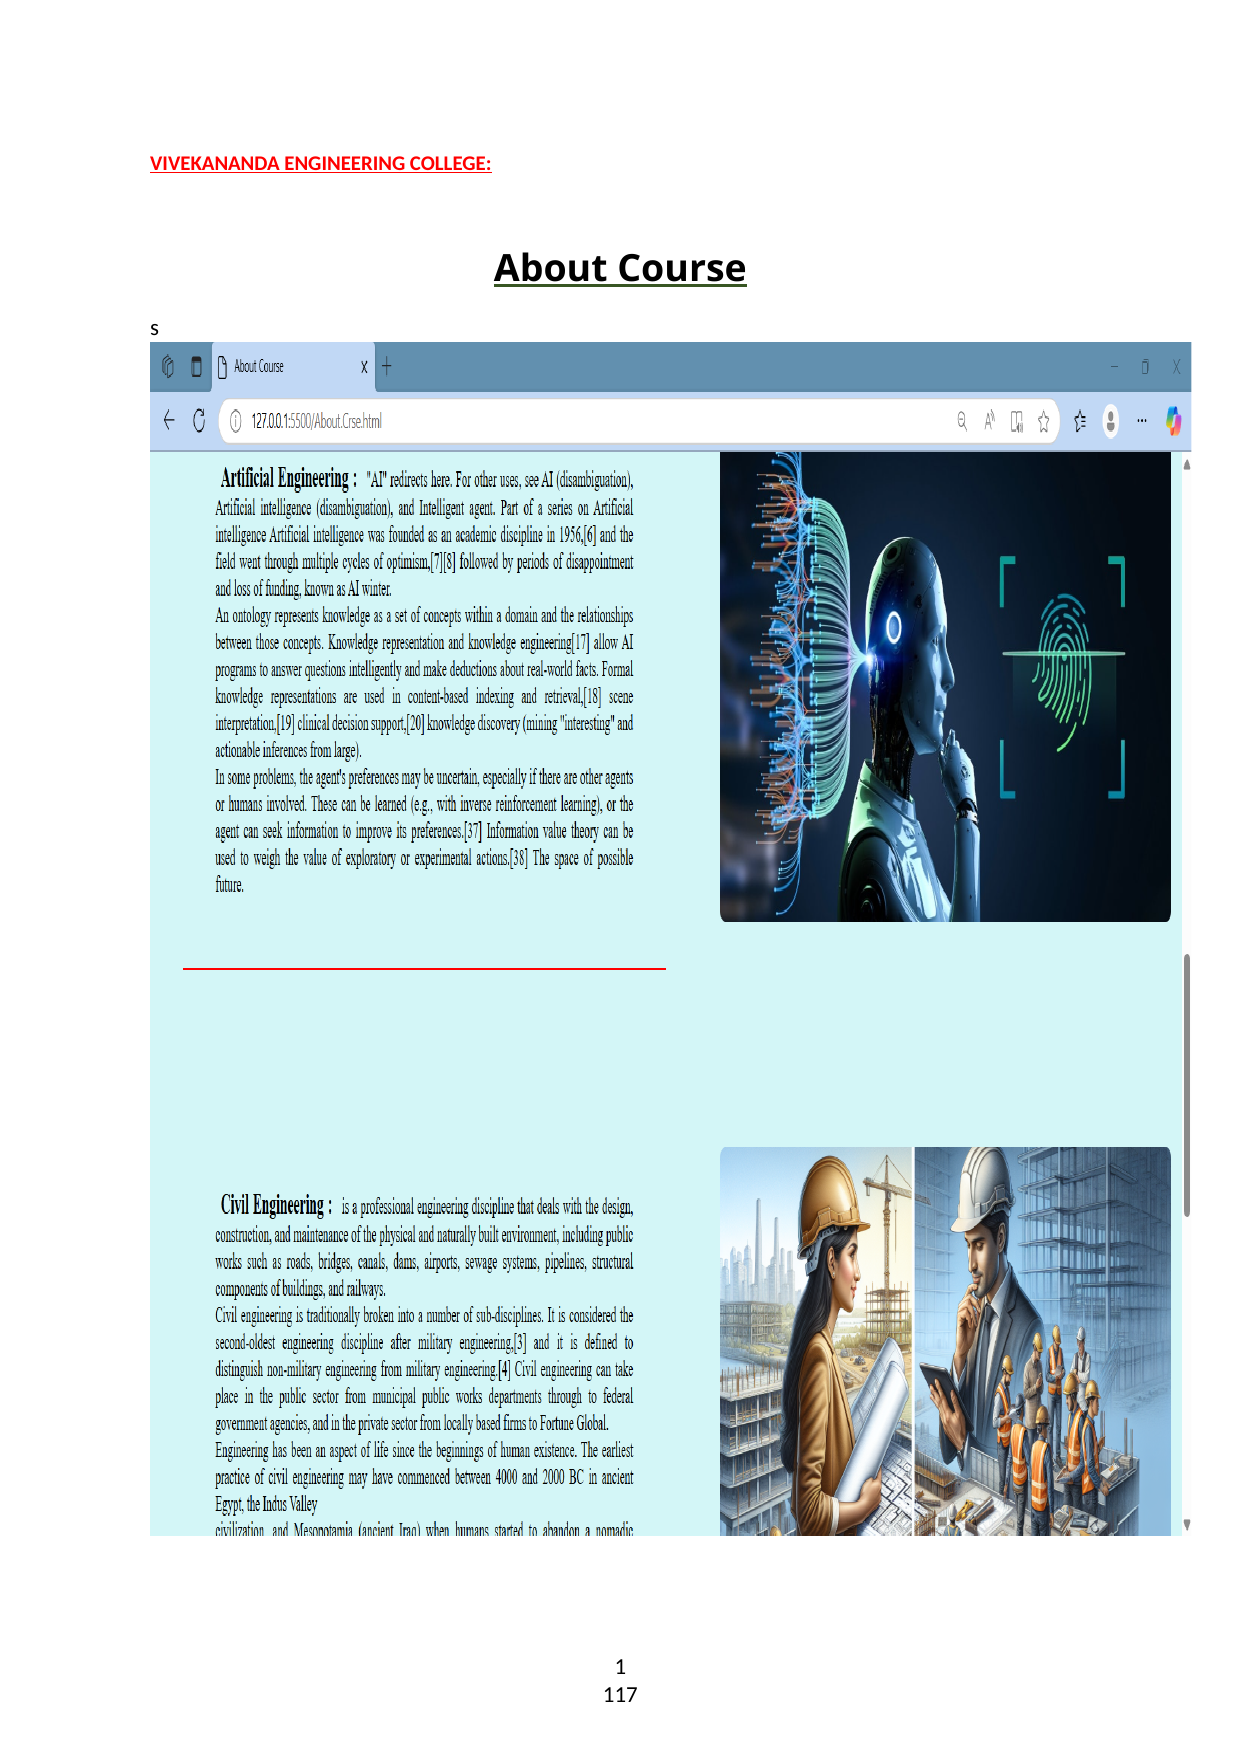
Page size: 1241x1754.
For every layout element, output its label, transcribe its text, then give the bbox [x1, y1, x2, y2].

text About Course [150, 241, 1090, 292]
text s [150, 313, 1090, 342]
text VIVEKANANDA ENGINEERING COLLEGE: [150, 150, 1090, 175]
